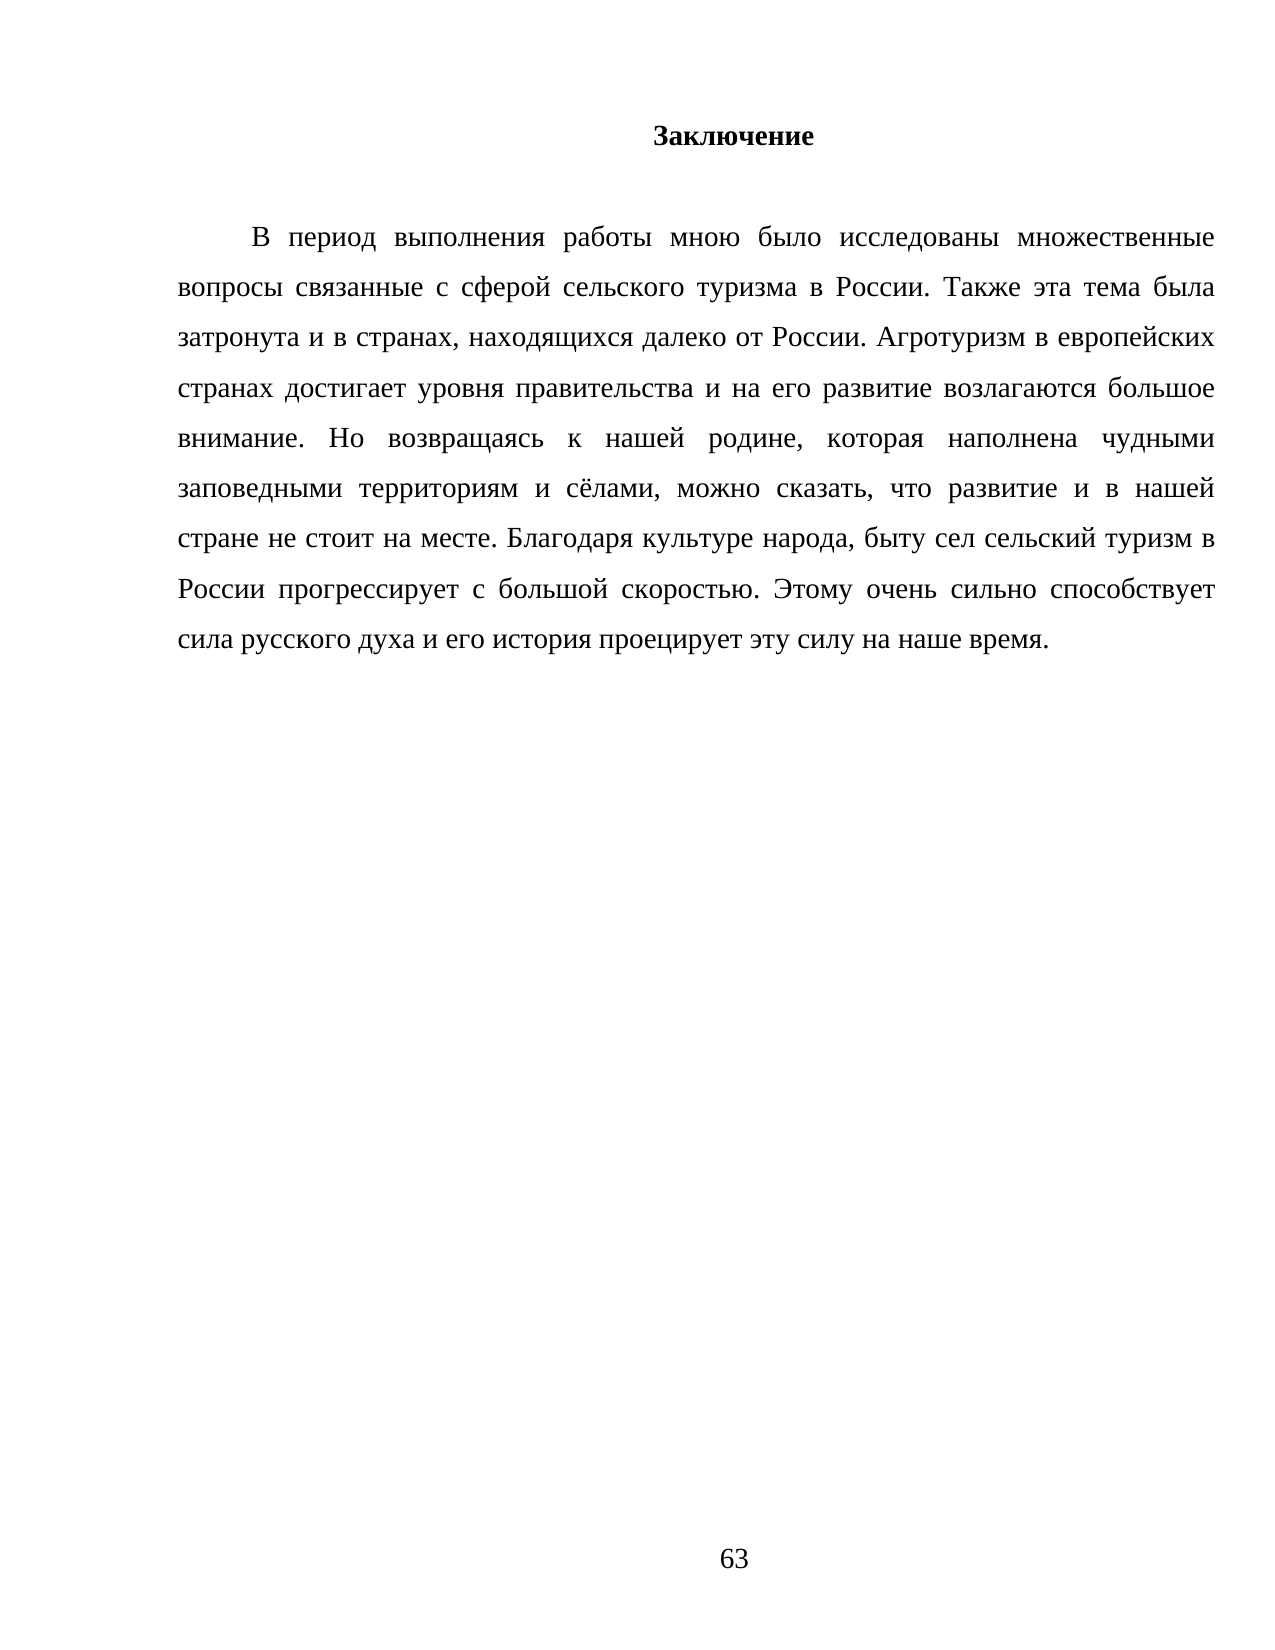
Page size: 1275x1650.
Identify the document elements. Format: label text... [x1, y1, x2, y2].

subtitle Заключение [177, 118, 1216, 152]
text В период выполнения работы мною было исследованы множественные вопросы связанные с сферой сельского туризма в России. Также эта тема была затронута и в странах, находящихся далеко от России. Агротуризм в европейских странах достигает уровня правительства и на его развитие возлагаются большое внимание. Но возвращаясь к нашей родине, которая наполнена чудными заповедными территориям и сёлами, можно сказать, что развитие и в нашей стране не стоит на месте. Благодаря культуре народа, быту сел сельский туризм в России прогрессирует с большой скоростью. Этому очень сильно способствует сила русского духа и его история проецирует эту силу на наше время. [177, 219, 1216, 655]
